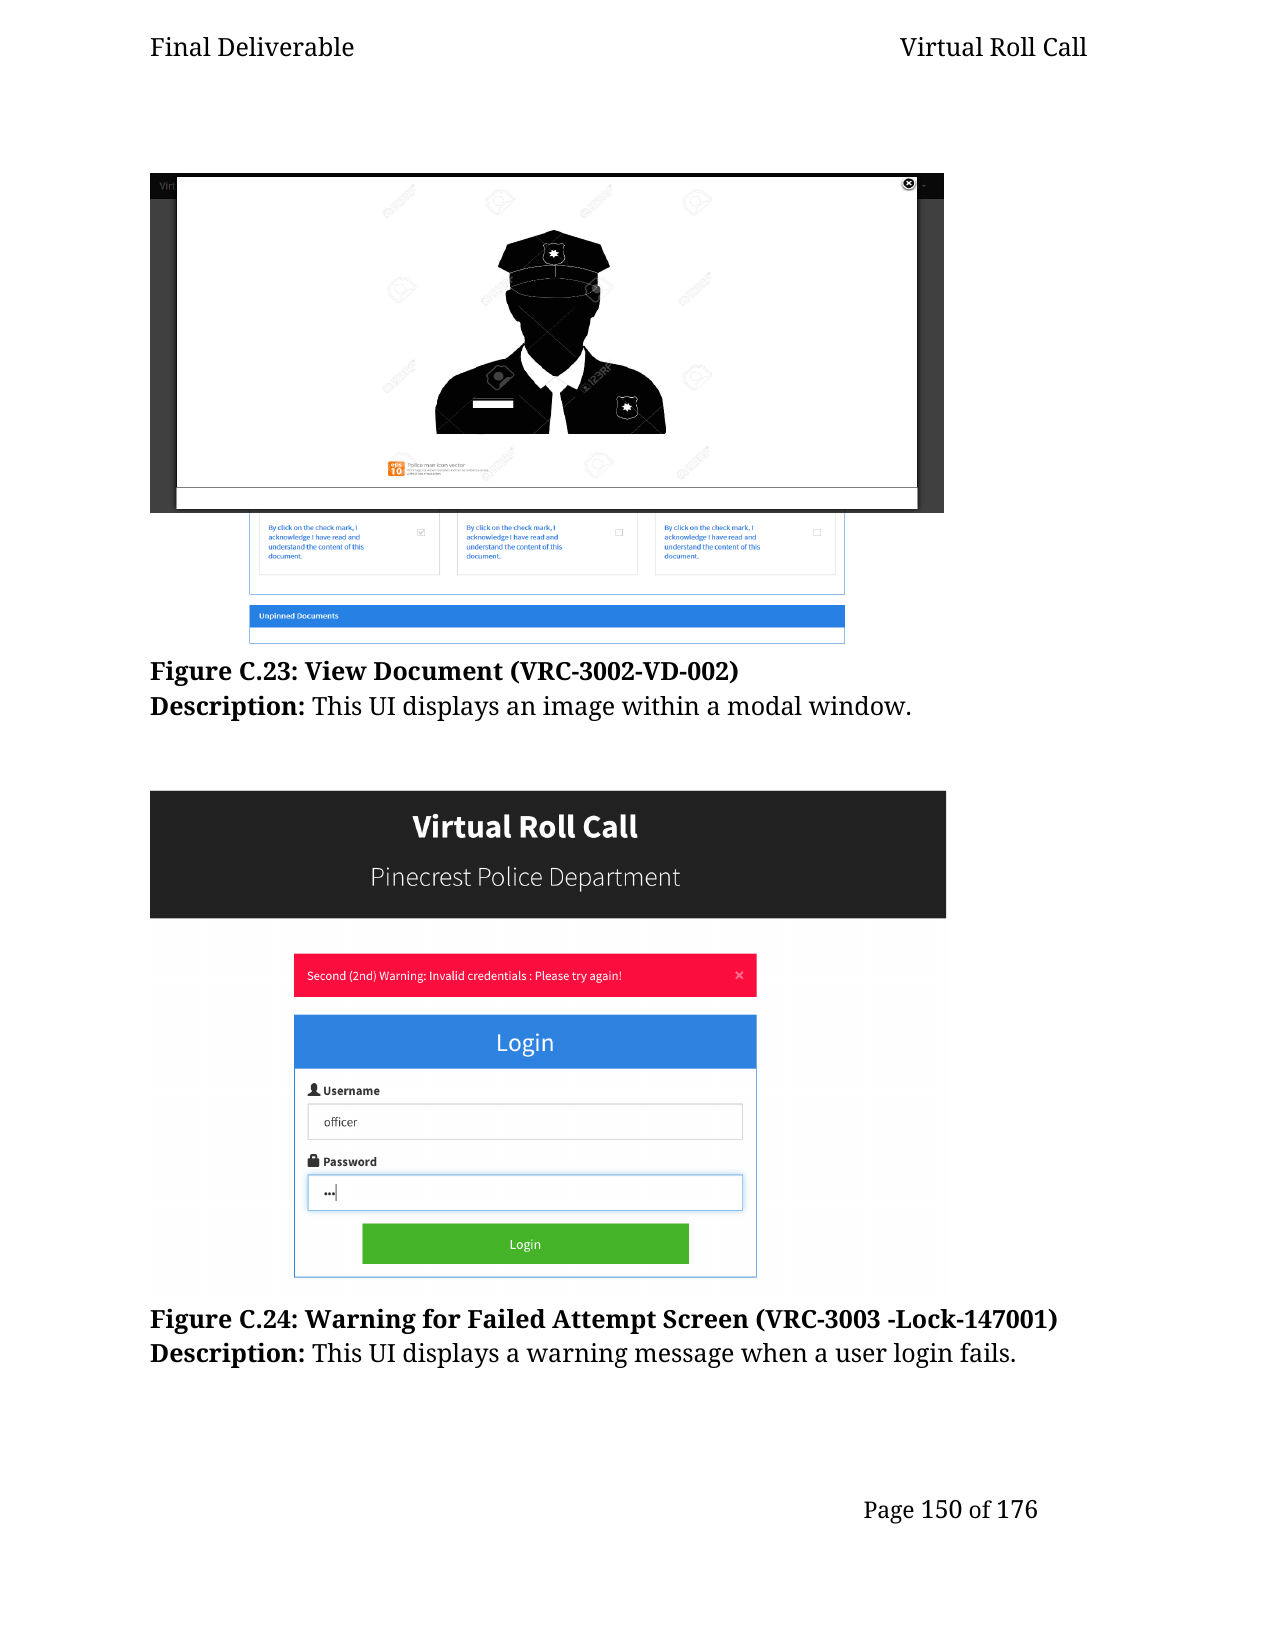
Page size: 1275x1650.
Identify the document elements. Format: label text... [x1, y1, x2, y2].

text Description: This UI displays a warning message when a user login fails. [150, 1336, 1125, 1370]
picture [150, 790, 947, 1302]
text Figure C.23: View Document (VRC-3002-VD-002) [150, 654, 1125, 688]
text Figure C.24: Warning for Failed Attempt Screen (VRC-3003 -Lock-147001) [150, 1302, 888, 1336]
picture [150, 173, 944, 654]
text Description: This UI displays an image within a modal window. [150, 688, 1125, 722]
